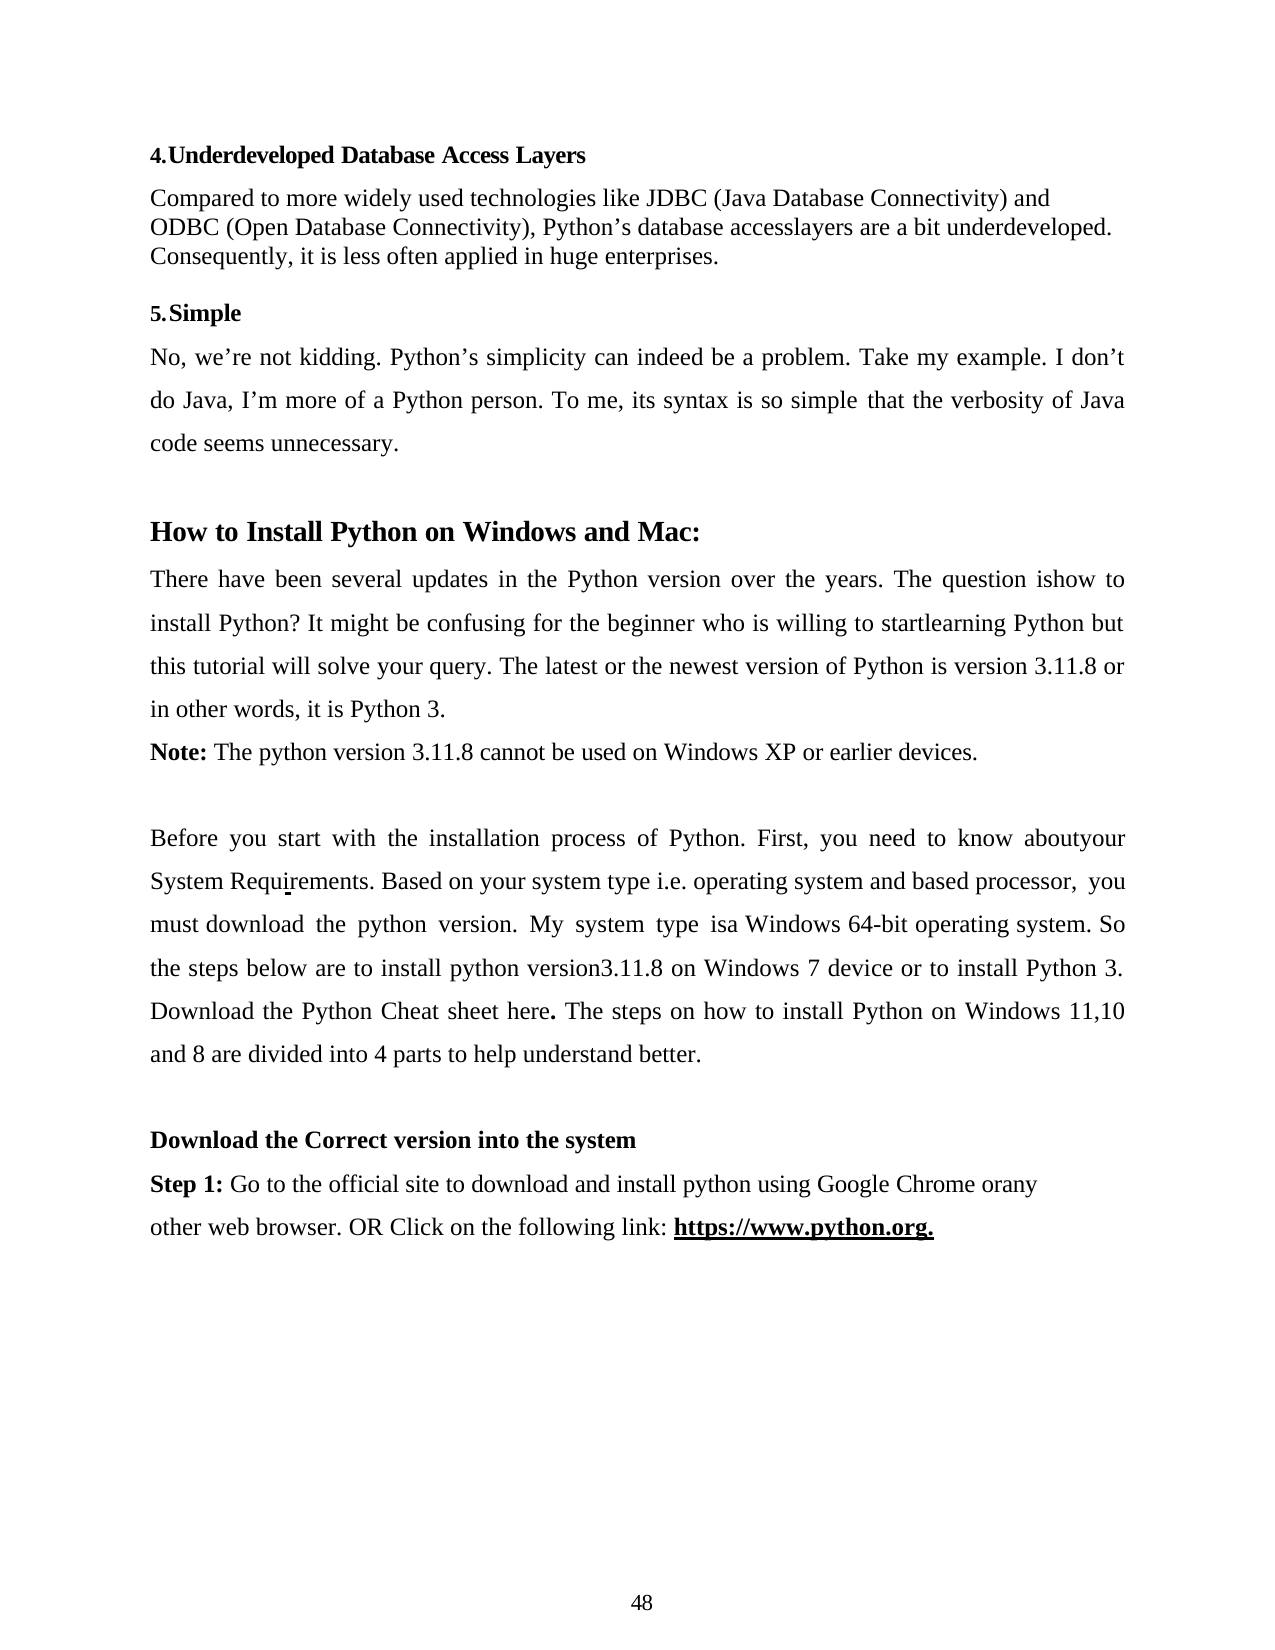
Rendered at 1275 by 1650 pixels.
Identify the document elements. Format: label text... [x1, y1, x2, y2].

subtitle Download the Correct version into the system [150, 1125, 1137, 1154]
text Compared to more widely used technologies like JDBC (Java Database Connectivity) and ODBC (Open Database Connectivity), Python’s database accesslayers are a bit underdeveloped. Consequently, it is less often applied in huge enterprises. [150, 183, 1115, 270]
subtitle How to Install Python on Windows and Mac: [150, 514, 1137, 548]
text There have been several updates in the Python version over the years. The question ishow to install Python? It might be confusing for the beginner who is willing to startlearning Python but this tutorial will solve your query. The latest or the newest version of Python is version 3.11.8 or in other words, it is Python 3. [150, 564, 1126, 723]
subtitle Underdeveloped Database Access Layers [150, 140, 1137, 169]
text No, we’re not kidding. Python’s simplicity can indeed be a problem. Take my example. I don’t do Java, I’m more of a Python person. To me, its syntax is so simple that the verbosity of Java code seems unnecessary. [150, 342, 1125, 457]
text Note: The python version 3.11.8 cannot be used on Windows XP or earlier devices. [150, 737, 1137, 766]
text Before you start with the installation process of Python. First, you need to know aboutyour System Requirements. Based on your system type i.e. operating system and based processor, you must download the python version. My system type isa Windows 64-bit operating system. So the steps below are to install python version3.11.8 on Windows 7 device or to install Python 3. Download the Python Cheat sheet here. The steps on how to install Python on Windows 11,10 and 8 are divided into 4 parts to help understand better. [150, 823, 1126, 1068]
subtitle Simple [150, 298, 1137, 327]
text Step 1: Go to the official site to download and install python using Google Chrome orany other web browser. OR Click on the following link: https://www.python.org. [150, 1169, 1071, 1241]
